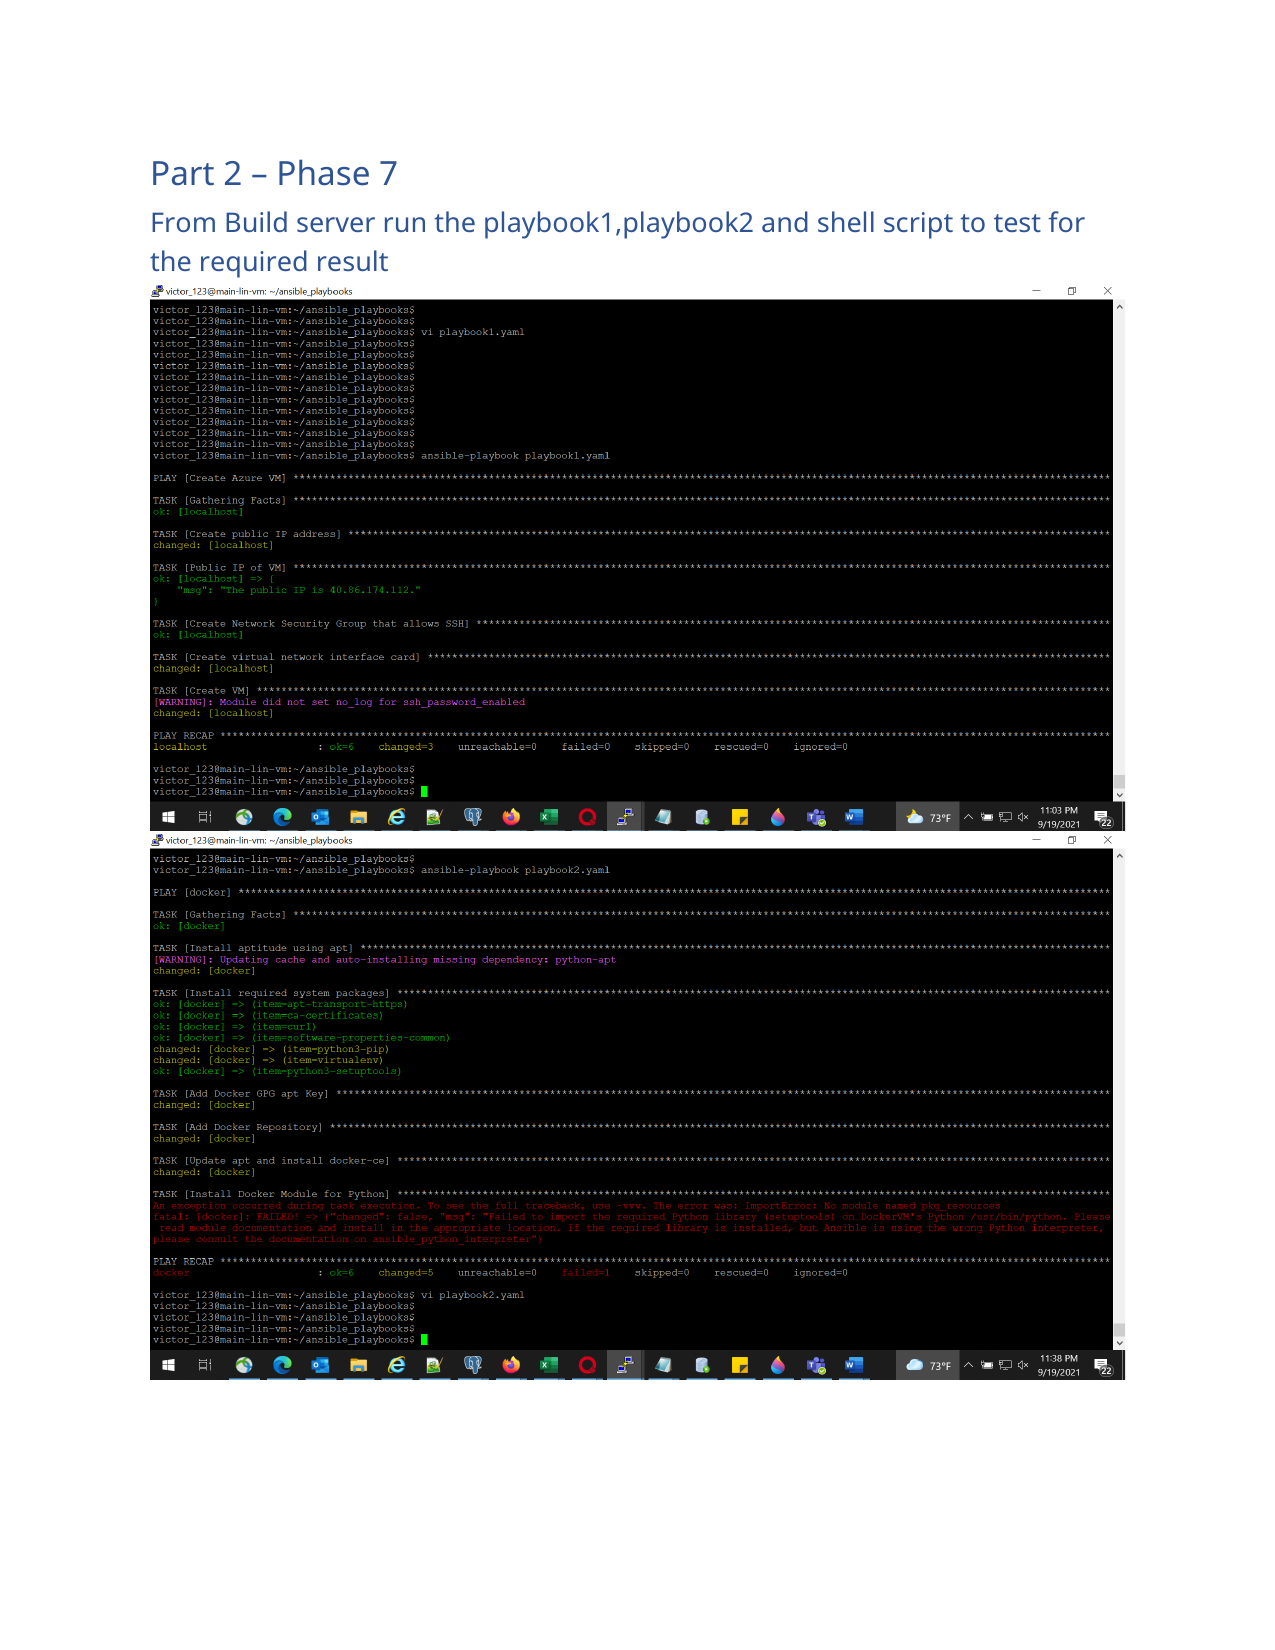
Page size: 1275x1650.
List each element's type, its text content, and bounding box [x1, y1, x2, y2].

subtitle From Build server run the playbook1,playbook2 and shell script to test for the required result [150, 203, 1125, 280]
subtitle Part 2 – Phase 7 [150, 150, 1125, 195]
picture [150, 282, 1125, 1380]
